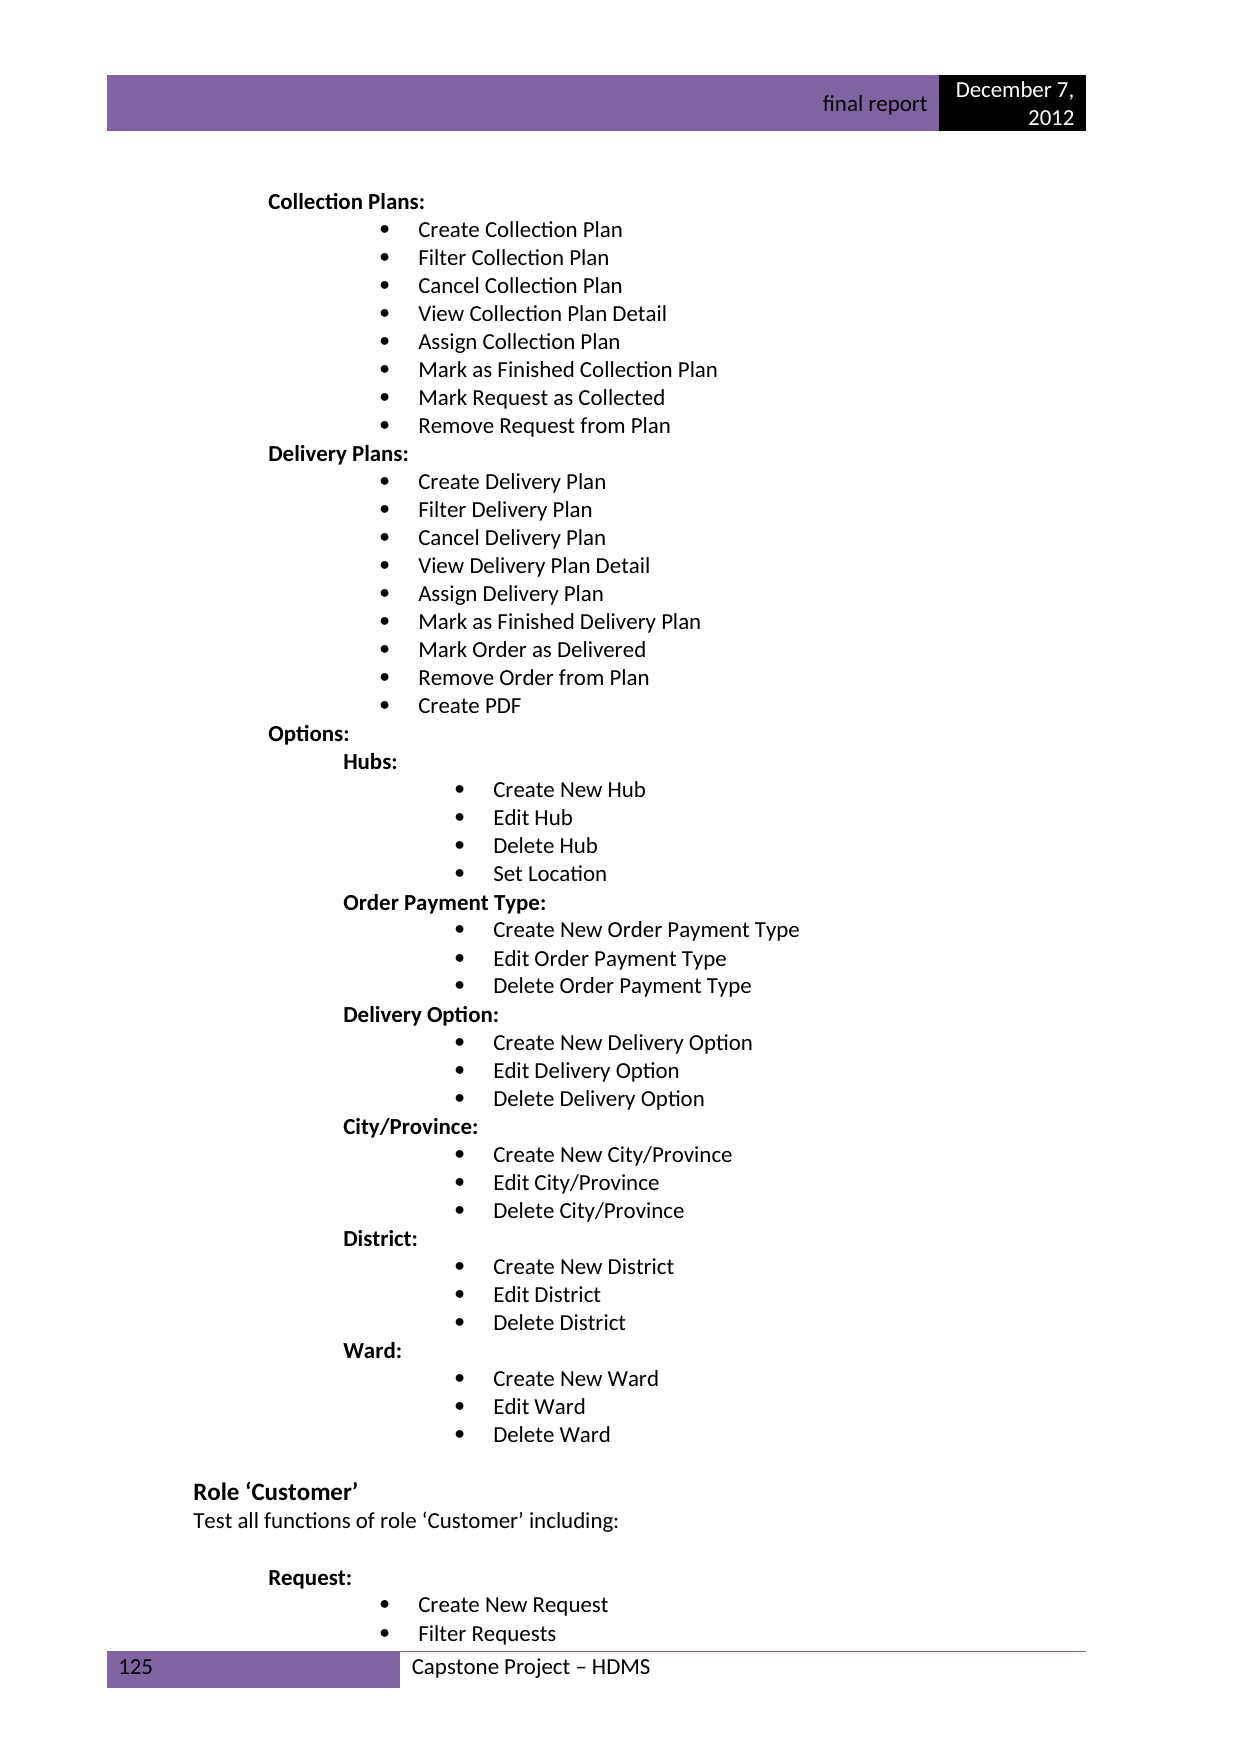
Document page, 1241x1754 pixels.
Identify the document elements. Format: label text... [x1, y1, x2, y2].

list Delete Hub [456, 832, 1097, 859]
list Delete Order Payment Type [456, 972, 1097, 1000]
list Create New Delivery Option [456, 1028, 1097, 1056]
list Mark as Finished Delivery Plan [381, 607, 1097, 635]
list Mark Request as Collected [381, 383, 1097, 411]
list Edit Hub [456, 803, 1097, 832]
list Cancel Collection Plan [381, 271, 1097, 299]
list Edit Delivery Option [456, 1056, 1097, 1084]
text Collection Plans: [193, 187, 1097, 215]
list Mark Order as Delivered [381, 635, 1097, 663]
list Create Collection Plan [381, 215, 1097, 243]
list Delete City/Province [456, 1196, 1097, 1224]
text Options: [118, 719, 1097, 747]
list Filter Collection Plan [381, 243, 1097, 271]
list View Delivery Plan Detail [381, 551, 1097, 579]
list Delete District [456, 1308, 1097, 1336]
text Order Payment Type: [118, 888, 1097, 916]
list Cancel Delivery Plan [381, 523, 1097, 551]
list Create New Request [381, 1591, 1097, 1619]
list Edit City/Province [456, 1168, 1097, 1196]
list Remove Request from Plan [381, 411, 1097, 439]
list Delete Ward [456, 1420, 1097, 1448]
list Create New Order Payment Type [456, 916, 1097, 944]
list Edit Ward [456, 1392, 1097, 1420]
list Create Delivery Plan [381, 467, 1097, 495]
text Delivery Plans: [118, 439, 1097, 467]
text Delivery Option: [118, 1000, 1097, 1028]
list Edit Order Payment Type [456, 944, 1097, 972]
list Assign Collection Plan [381, 327, 1097, 355]
text Request: [193, 1563, 1097, 1591]
list Edit District [456, 1280, 1097, 1308]
list Assign Delivery Plan [381, 579, 1097, 607]
text District: [118, 1224, 1097, 1252]
text City/Province: [118, 1112, 1097, 1140]
text Test all functions of role ‘Customer’ including: [118, 1507, 1097, 1534]
list Set Location [456, 859, 1097, 888]
list Create PDF [381, 691, 1097, 719]
list Create New Ward [456, 1364, 1097, 1392]
list Filter Delivery Plan [381, 495, 1097, 523]
list Remove Order from Plan [381, 663, 1097, 691]
list View Collection Plan Detail [381, 299, 1097, 327]
list Mark as Finished Collection Plan [381, 355, 1097, 383]
text Role ‘Customer’ [118, 1476, 1097, 1507]
list Create New City/Province [456, 1140, 1097, 1168]
text Hubs: [118, 747, 1097, 776]
text Ward: [118, 1336, 1097, 1364]
list Delete Delivery Option [456, 1084, 1097, 1112]
list Create New District [456, 1252, 1097, 1280]
list Create New Hub [456, 776, 1097, 803]
list Filter Requests [381, 1619, 1097, 1647]
